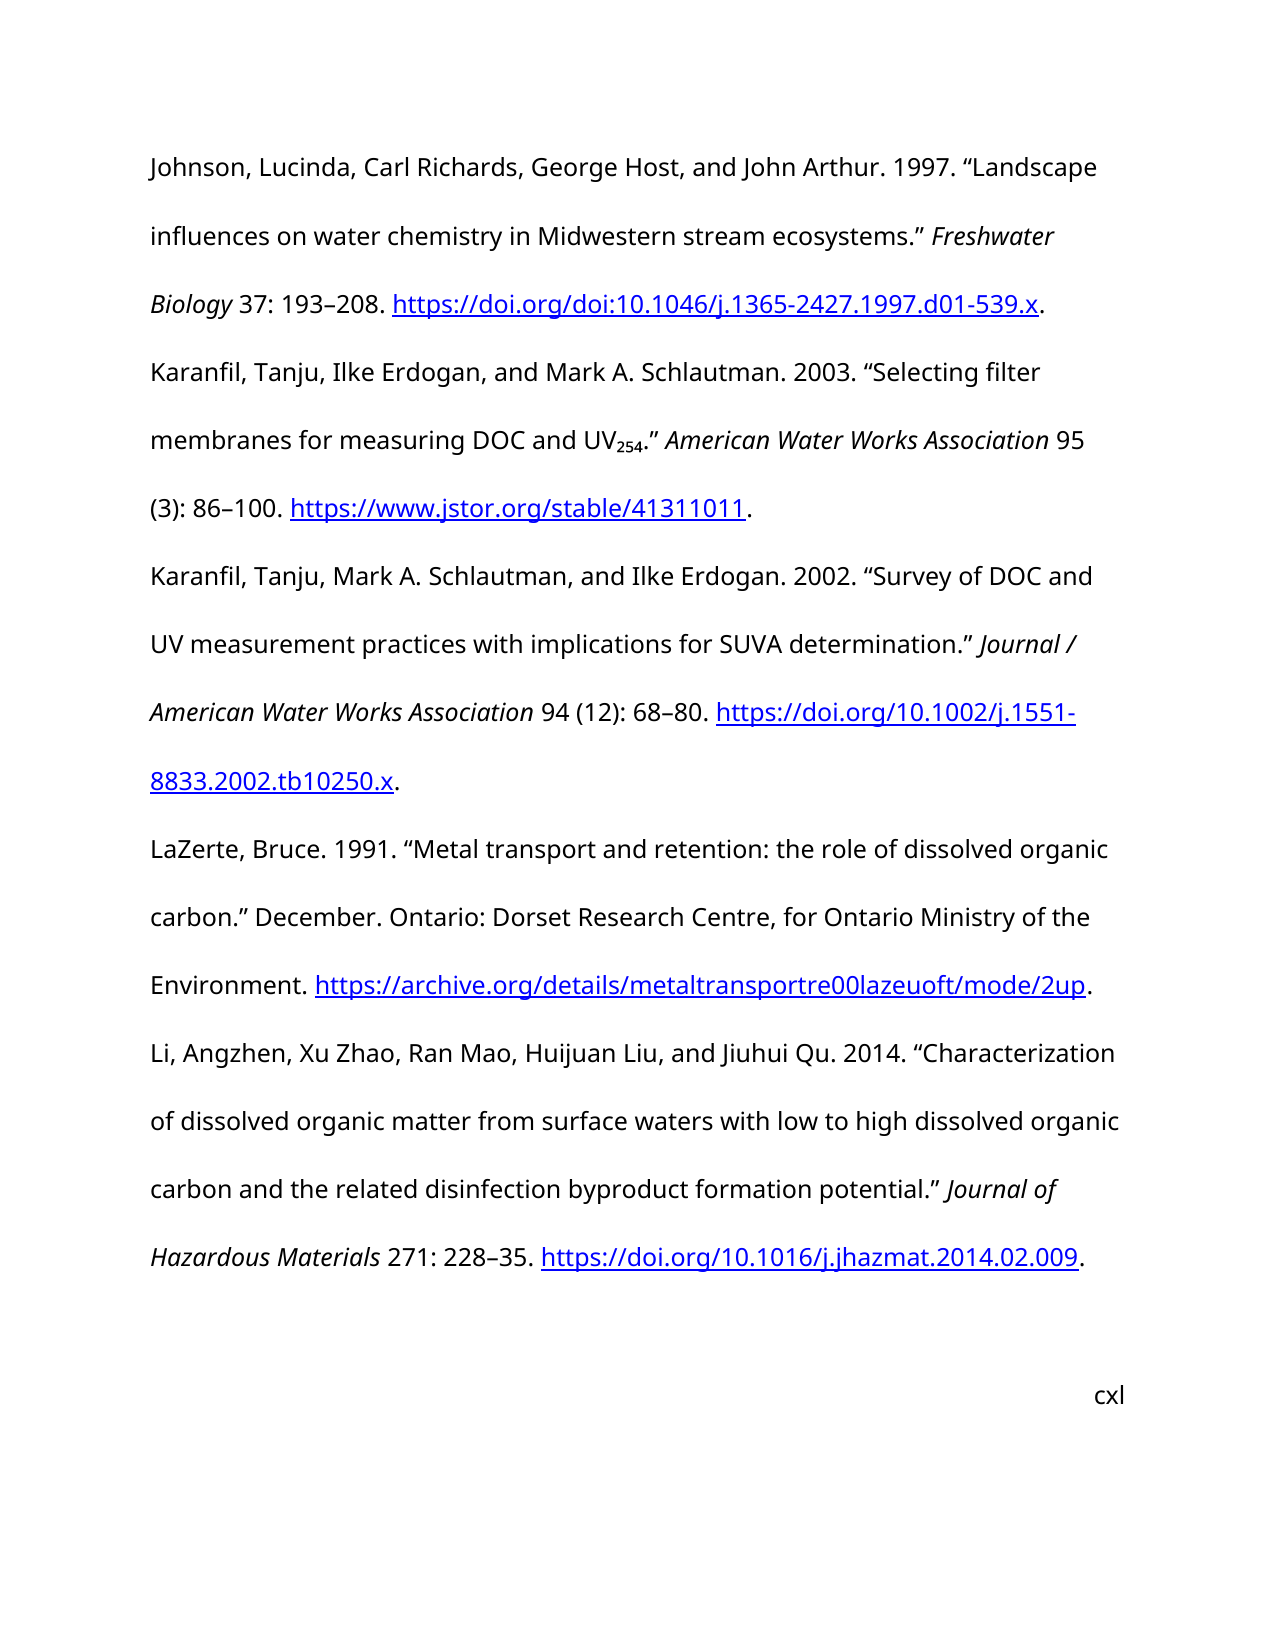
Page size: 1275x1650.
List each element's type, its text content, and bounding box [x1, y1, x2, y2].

text Li, Angzhen, Xu Zhao, Ran Mao, Huijuan Liu, and Jiuhui Qu. 2014. “Characterization of dissolved organic matter from surface waters with low to high dissolved organic carbon and the related disinfection byproduct formation potential.” Journal of Hazardous Materials 271: 228–35. https://doi.org/10.1016/j.jhazmat.2014.02.009. [150, 1036, 1125, 1274]
text LaZerte, Bruce. 1991. “Metal transport and retention: the role of dissolved organic carbon.” December. Ontario: Dorset Research Centre, for Ontario Ministry of the Environment. https://archive.org/details/metaltransportre00lazeuoft/mode/2up. [150, 831, 1125, 1002]
text Karanfil, Tanju, Mark A. Schlautman, and Ilke Erdogan. 2002. “Survey of DOC and UV measurement practices with implications for SUVA determination.” Journal / American Water Works Association 94 (12): 68–80. https://doi.org/10.1002/j.1551-8833.2002.tb10250.x. [150, 559, 1125, 797]
text Karanfil, Tanju, Ilke Erdogan, and Mark A. Schlautman. 2003. “Selecting filter membranes for measuring DOC and UV₂₅₄.” American Water Works Association 95 (3): 86–100. https://www.jstor.org/stable/41311011. [150, 354, 1125, 525]
text Johnson, Lucinda, Carl Richards, George Host, and John Arthur. 1997. “Landscape influences on water chemistry in Midwestern stream ecosystems.” Freshwater Biology 37: 193–208. https://doi.org/doi:10.1046/j.1365-2427.1997.d01-539.x. [150, 150, 1125, 320]
